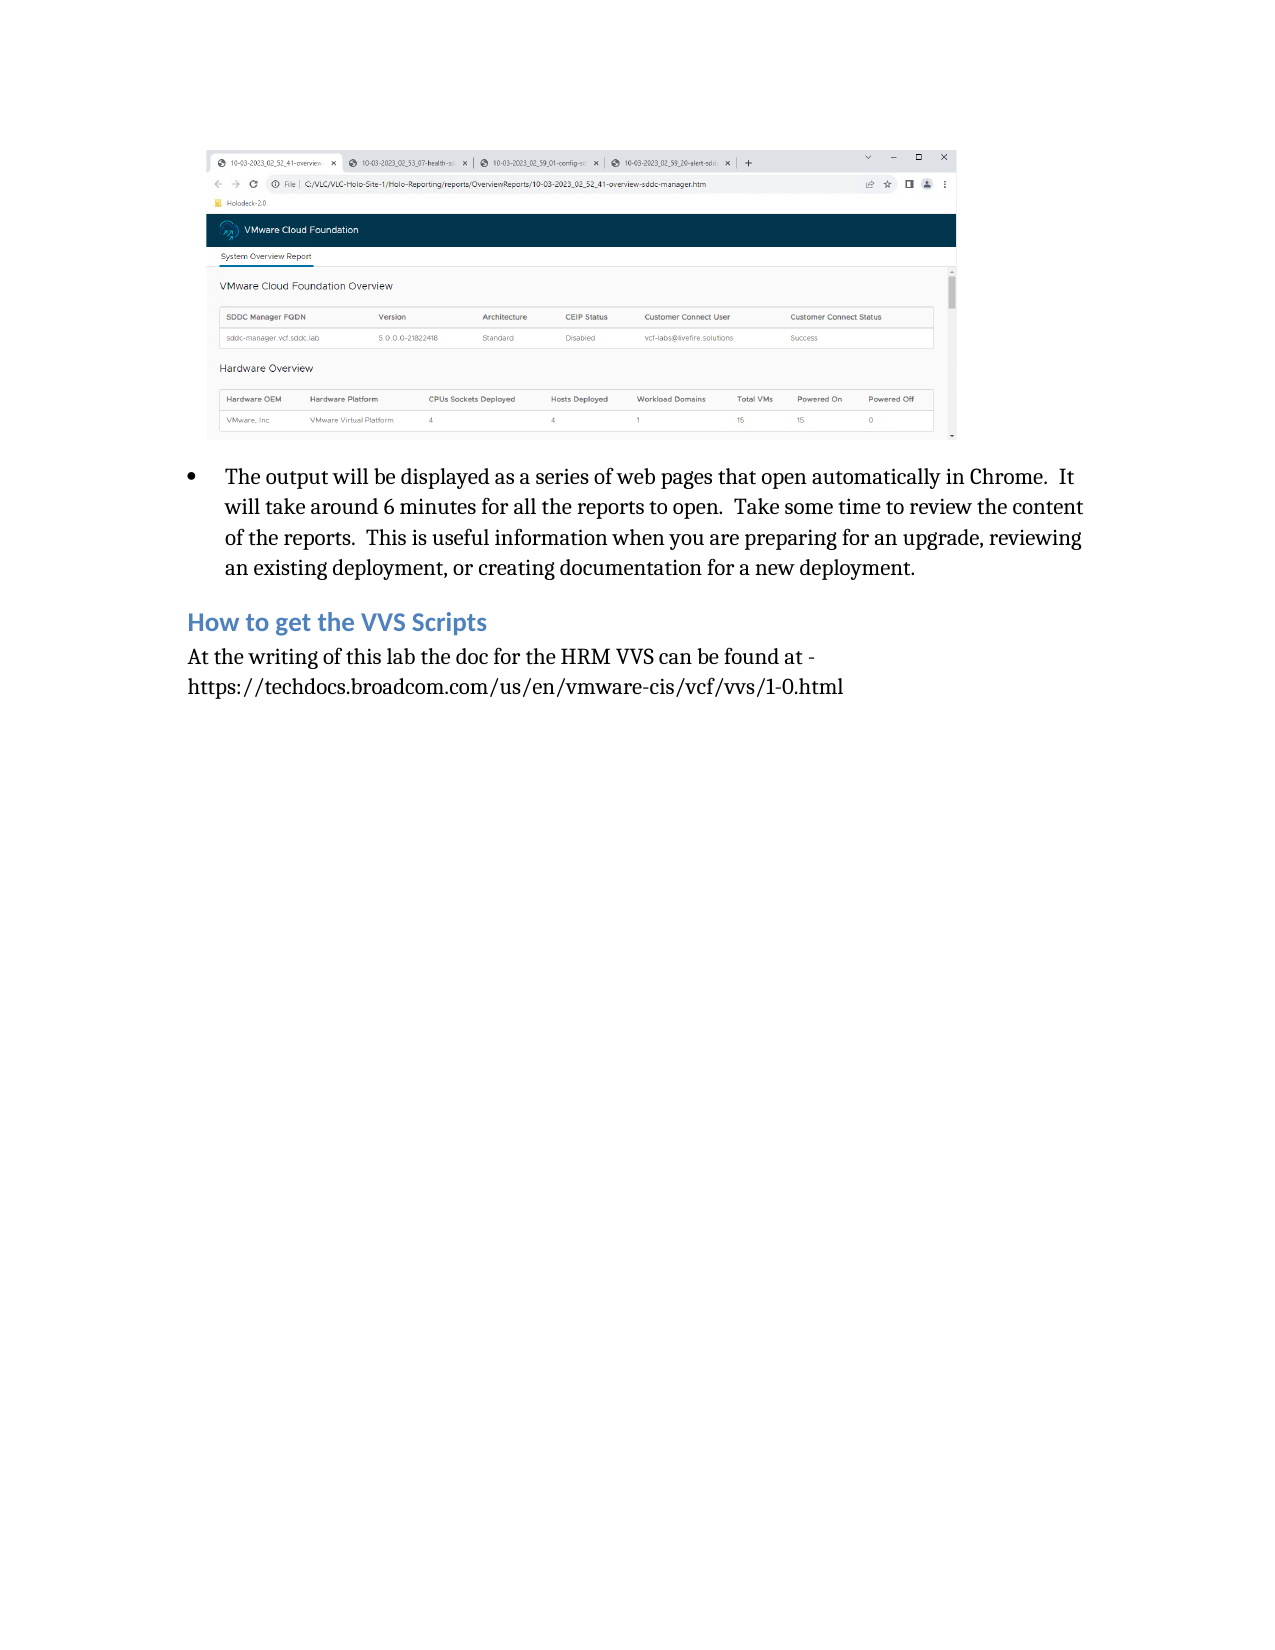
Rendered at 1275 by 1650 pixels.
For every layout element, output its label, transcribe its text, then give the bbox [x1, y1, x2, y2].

list The output will be displayed as a series of web pages that open automatically in Chrome. It will take around 6 minutes for all the reports to open. Take some time to review the content of the reports. This is useful information when you are preparing for an upgrade, reviewing an existing deployment, or creating documentation for a new deployment. [187, 464, 1087, 581]
picture [206, 248, 957, 440]
picture [206, 150, 957, 213]
subtitle How to get the VVS Scripts [187, 606, 1087, 638]
text At the writing of this lab the doc for the HRM VVS can be found at - https://techdocs.broadcom.com/us/en/vmware-cis/vcf/vvs/1-0.html [187, 643, 1087, 700]
